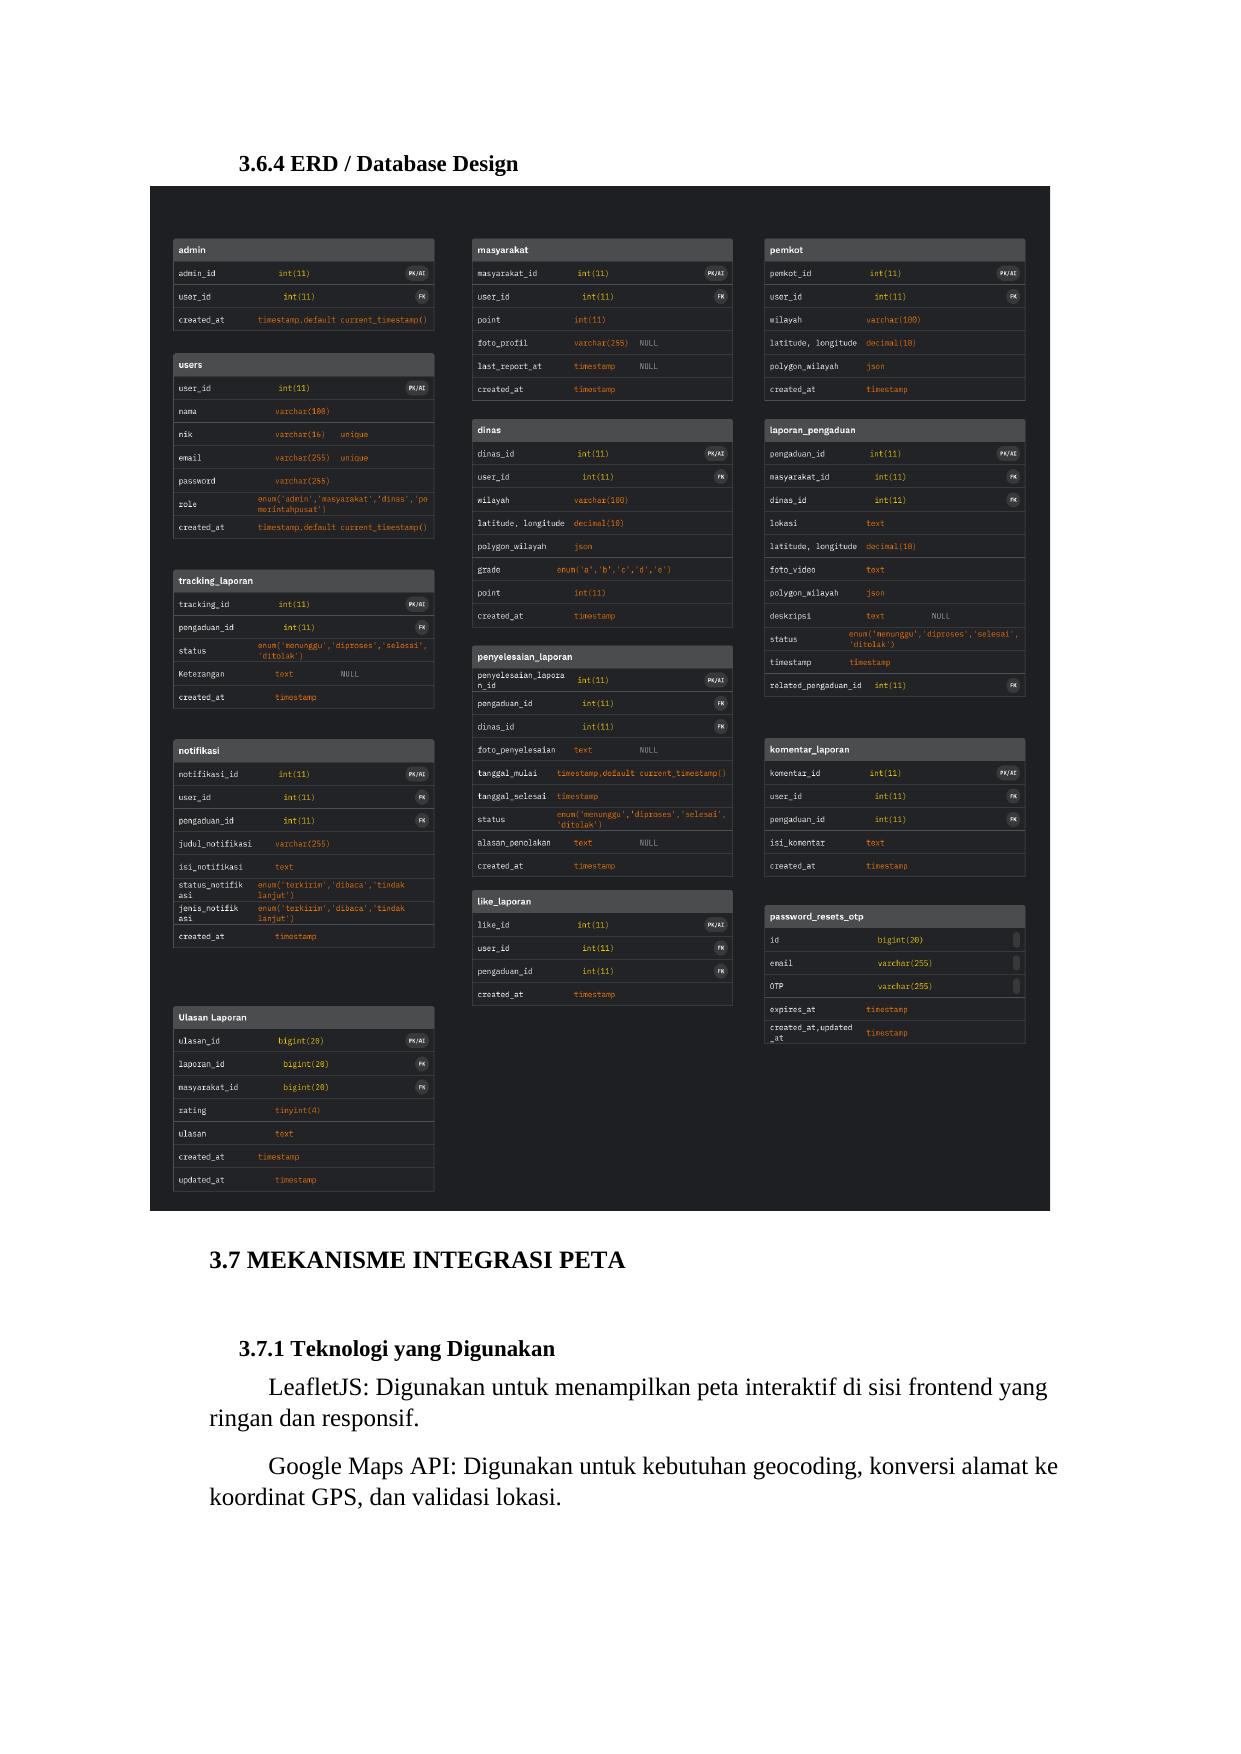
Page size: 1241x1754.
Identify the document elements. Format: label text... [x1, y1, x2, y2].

subtitle 3.7.1 Teknologi yang Digunakan [239, 1335, 1090, 1362]
subtitle 3.7 MEKANISME INTEGRASI PETA [209, 1245, 1090, 1273]
picture [150, 186, 1050, 1211]
text LeafletJS: Digunakan untuk menampilkan peta interaktif di sisi frontend yang ringan dan responsif. [209, 1372, 1090, 1432]
text Google Maps API: Digunakan untuk kebutuhan geocoding, konversi alamat ke koordinat GPS, dan validasi lokasi. [209, 1451, 1090, 1511]
subtitle 3.6.4 ERD / Database Design [239, 150, 1090, 176]
